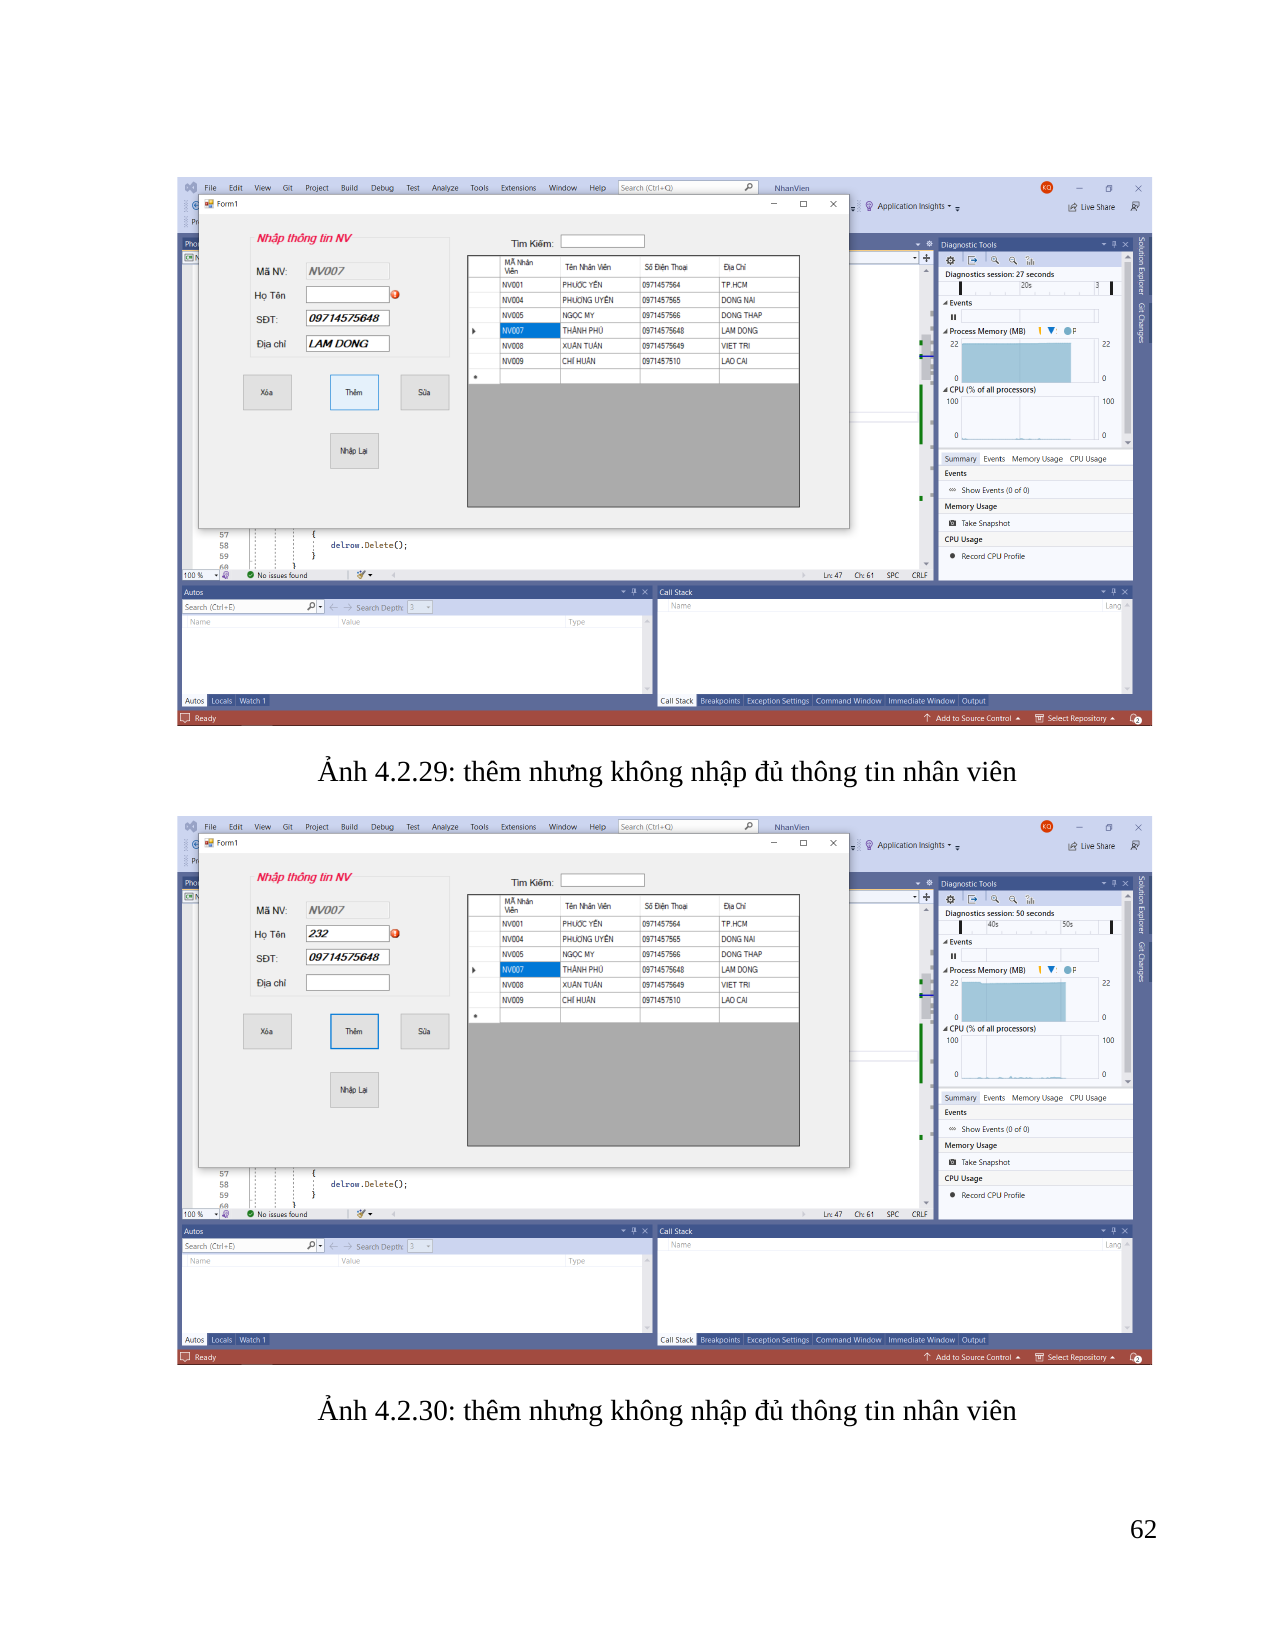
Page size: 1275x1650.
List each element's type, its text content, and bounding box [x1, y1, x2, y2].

picture [177, 816, 1153, 1365]
text Ảnh 4.2.29: thêm nhưng không nhập đủ thông tin nhân viên [177, 754, 1157, 787]
text Ảnh 4.2.30: thêm nhưng không nhập đủ thông tin nhân viên [177, 1393, 1157, 1426]
picture [177, 177, 1153, 726]
